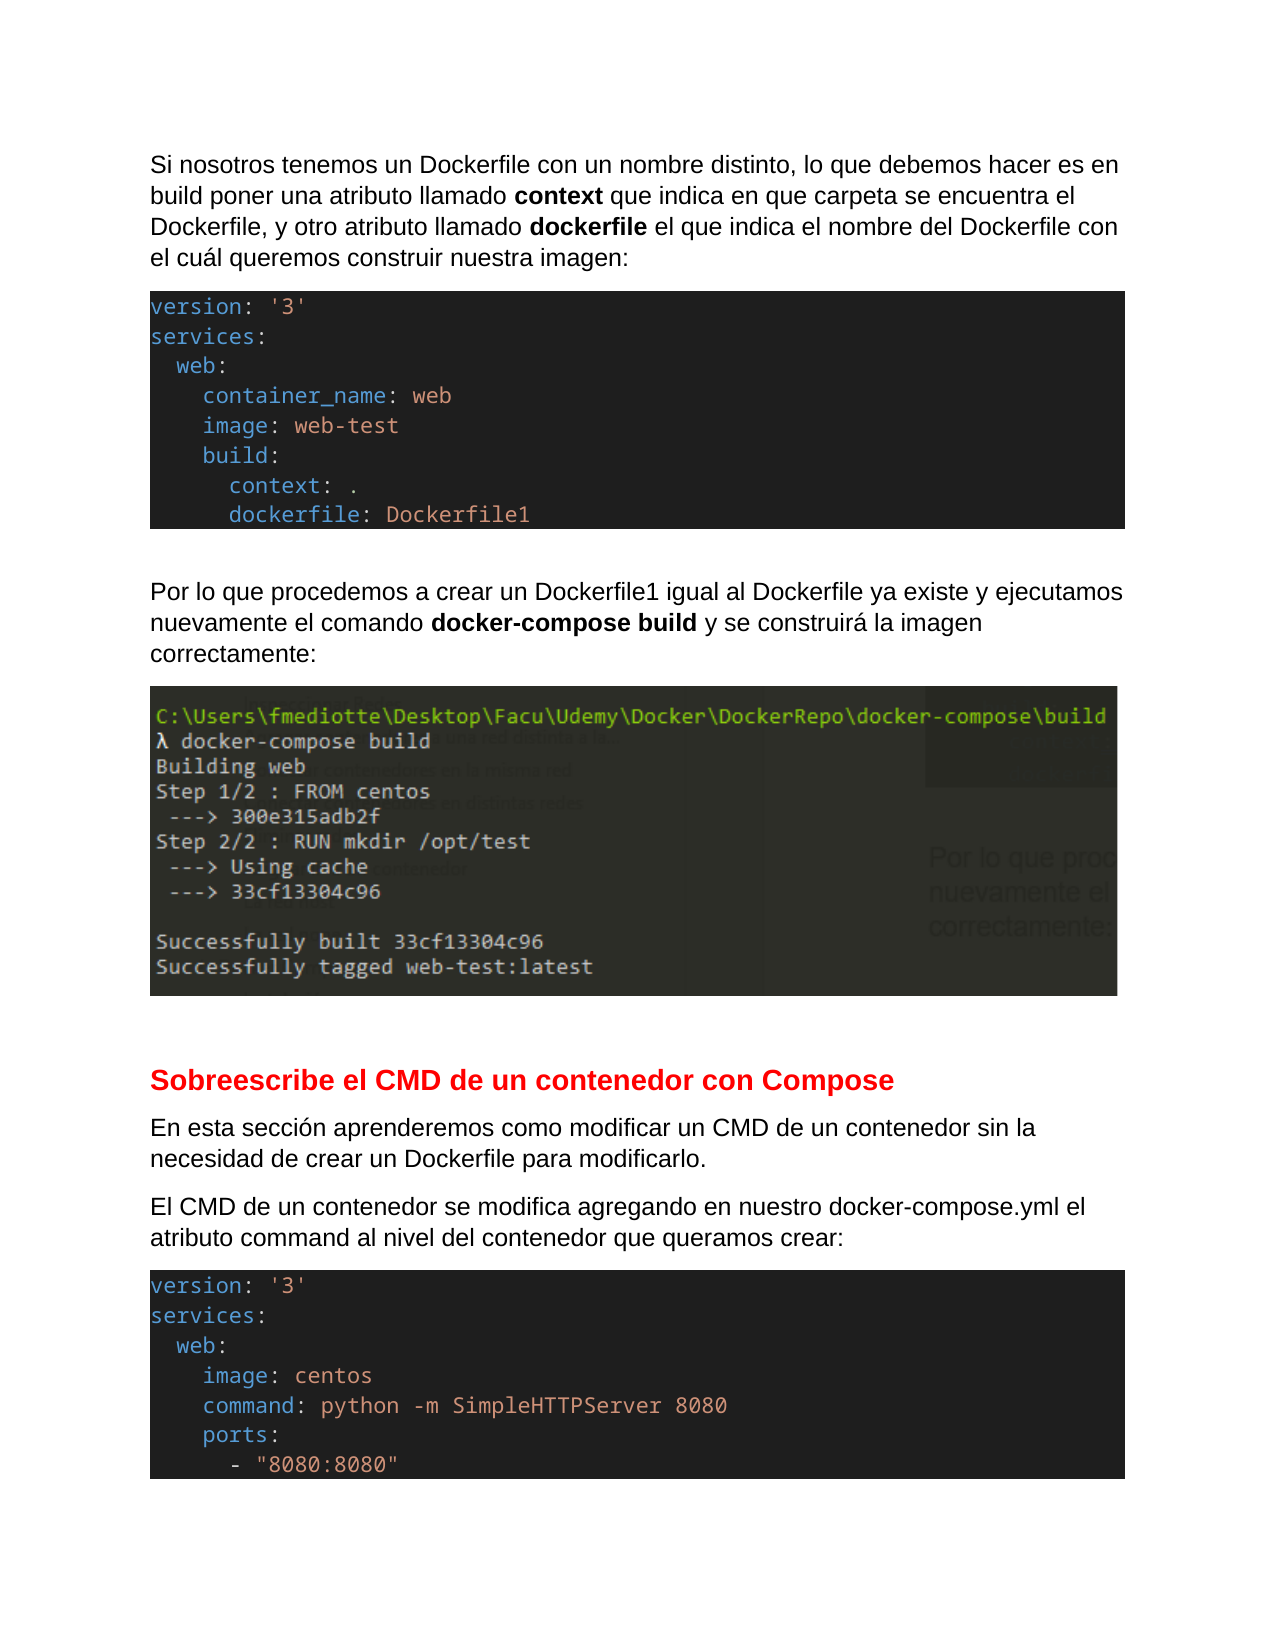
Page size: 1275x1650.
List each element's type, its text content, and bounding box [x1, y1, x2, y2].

text ports: [150, 1419, 1125, 1449]
picture [150, 686, 1118, 996]
text image: web-test [150, 410, 1125, 440]
text services: [150, 321, 1125, 350]
text command: python -m SimpleHTTPServer 8080 [150, 1389, 1125, 1419]
text web: [150, 1330, 1125, 1360]
text container_name: web [150, 380, 1125, 410]
text web: [150, 350, 1125, 380]
text version: '3' [150, 1270, 1125, 1300]
subtitle Sobreescribe el CMD de un contenedor con Compose [150, 1063, 1125, 1096]
text dockerfile: Dockerfile1 [150, 499, 1125, 529]
text En esta sección aprenderemos como modificar un CMD de un contenedor sin la necesidad de crear un Dockerfile para modificarlo. [150, 1113, 1125, 1173]
text build: [150, 440, 1125, 469]
text services: [150, 1300, 1125, 1330]
text image: centos [150, 1360, 1125, 1389]
text context: . [150, 469, 1125, 499]
text Por lo que procedemos a crear un Dockerfile1 igual al Dockerfile ya existe y ejecutamos nuevamente el comando docker-compose build y se construirá la imagen correctamente: [150, 577, 1125, 668]
text - "8080:8080" [150, 1449, 1125, 1479]
text El CMD de un contenedor se modifica agregando en nuestro docker-compose.yml el atributo command al nivel del contenedor que queramos crear: [150, 1192, 1125, 1251]
text version: '3' [150, 291, 1125, 321]
text Si nosotros tenemos un Dockerfile con un nombre distinto, lo que debemos hacer es en build poner una atributo llamado context que indica en que carpeta se encuentra el Dockerfile, y otro atributo llamado dockerfile el que indica el nombre del Dockerfile con el cuál queremos construir nuestra imagen: [150, 150, 1125, 272]
